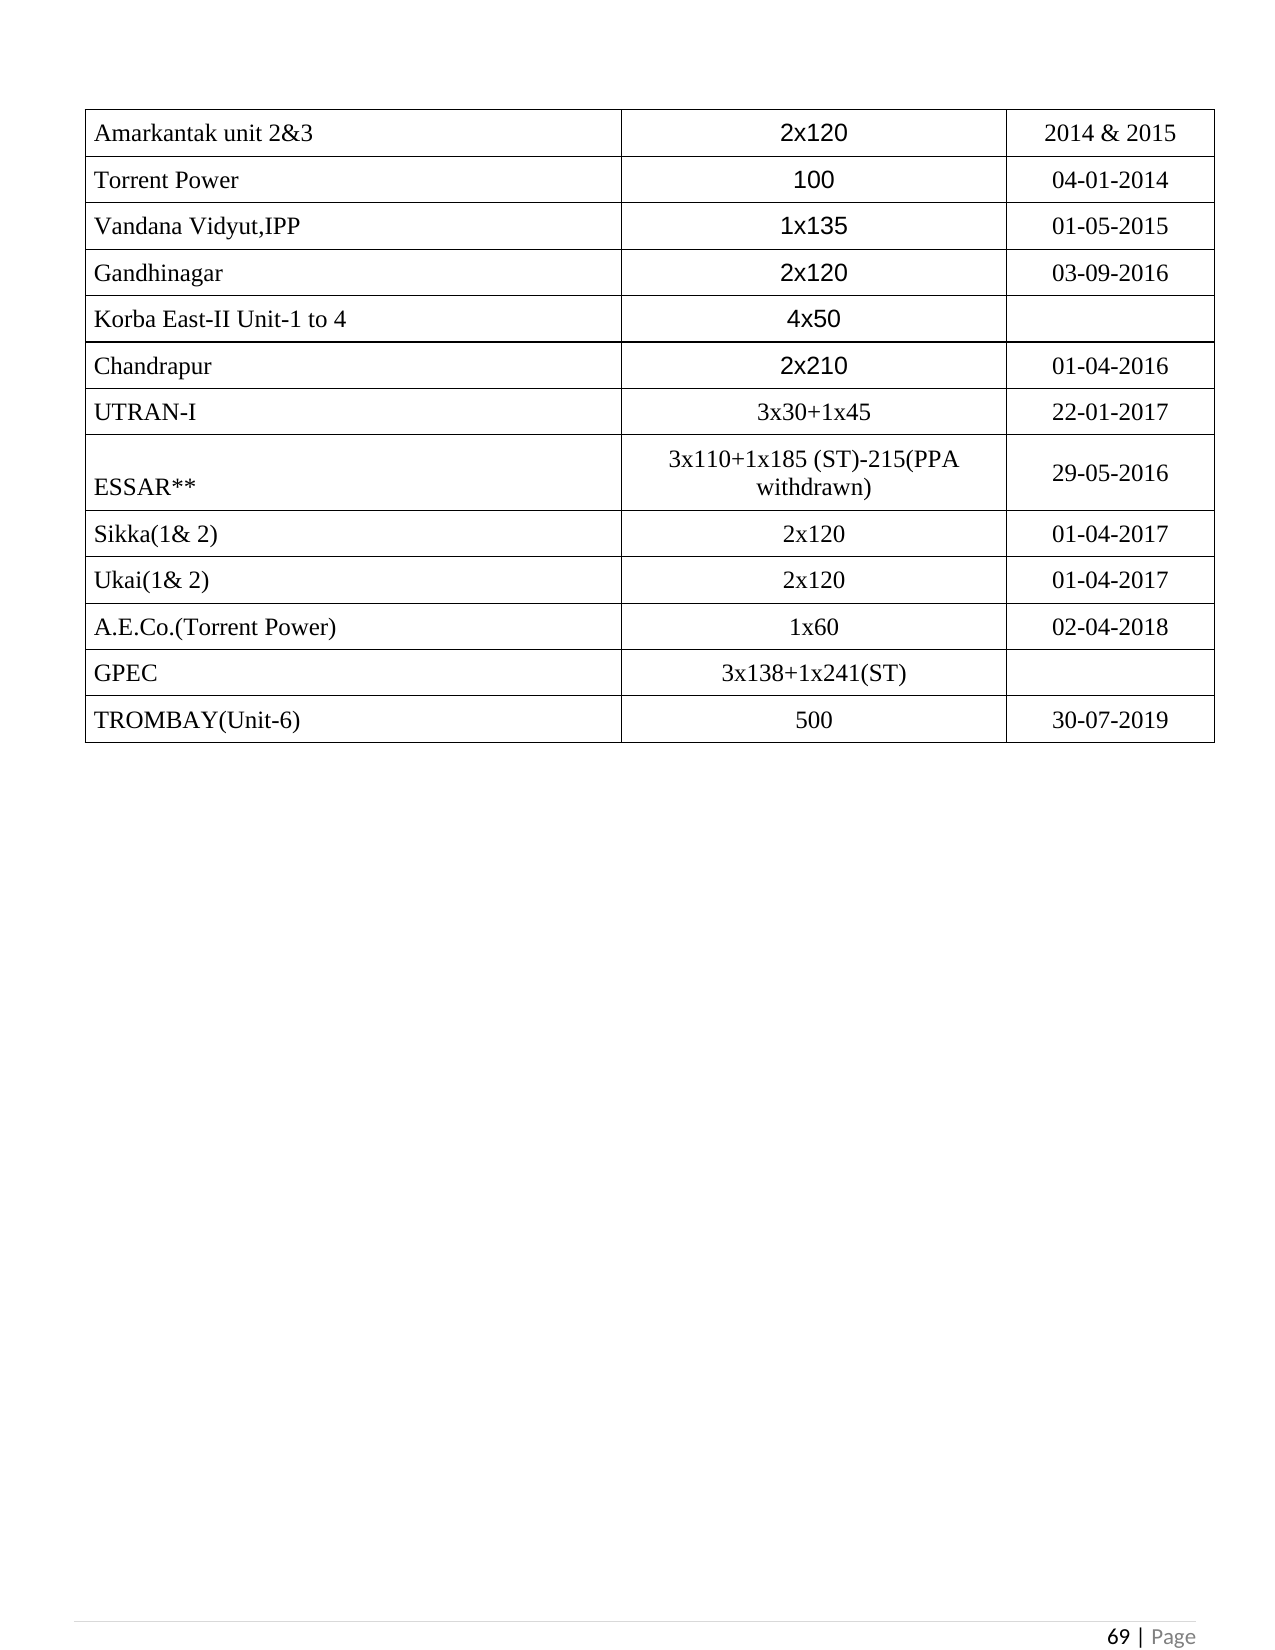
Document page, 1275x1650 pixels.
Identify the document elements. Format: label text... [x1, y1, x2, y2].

table_cell TROMBAY(Unit-6) [86, 696, 621, 742]
table_cell 500 [622, 696, 1006, 742]
table_cell Gandhinagar [86, 250, 621, 295]
table_cell 100 [622, 157, 1006, 202]
table_cell 30-07-2019 [1007, 696, 1214, 742]
table_cell 2x120 [622, 110, 1006, 156]
table_cell UTRAN-I [86, 389, 621, 434]
table_cell 29-05-2016 [1007, 435, 1214, 509]
table_cell 01-04-2016 [1007, 343, 1214, 388]
table_cell [1007, 650, 1214, 695]
table_cell Vandana Vidyut,IPP [86, 203, 621, 248]
table_cell 03-09-2016 [1007, 250, 1214, 295]
table_cell Sikka(1& 2) [86, 511, 621, 556]
table_cell 02-04-2018 [1007, 604, 1214, 649]
table_cell GPEC [86, 650, 621, 695]
table_cell Ukai(1& 2) [86, 557, 621, 602]
table_cell 2014 & 2015 [1007, 110, 1214, 156]
table_cell 1x135 [622, 203, 1006, 248]
table_cell ESSAR** [86, 435, 621, 509]
table_cell A.E.Co.(Torrent Power) [86, 604, 621, 649]
table_cell 1x60 [622, 604, 1006, 649]
table_cell 2x120 [622, 250, 1006, 295]
table_cell 4x50 [622, 296, 1006, 341]
table_cell Amarkantak unit 2&3 [86, 110, 621, 156]
table_cell 3x138+1x241(ST) [622, 650, 1006, 695]
table_cell Korba East-II Unit-1 to 4 [86, 296, 621, 341]
table_cell 01-05-2015 [1007, 203, 1214, 248]
table_cell 2x210 [622, 343, 1006, 388]
table_cell 2x120 [622, 511, 1006, 556]
table_cell 01-04-2017 [1007, 511, 1214, 556]
table_cell 04-01-2014 [1007, 157, 1214, 202]
table_cell Torrent Power [86, 157, 621, 202]
table_cell 01-04-2017 [1007, 557, 1214, 602]
table_cell [1007, 296, 1214, 341]
table_cell 2x120 [622, 557, 1006, 602]
table_cell Chandrapur [86, 343, 621, 388]
table_cell 3x30+1x45 [622, 389, 1006, 434]
table_cell 22-01-2017 [1007, 389, 1214, 434]
table_cell 3x110+1x185 (ST)-215(PPA withdrawn) [622, 435, 1006, 509]
